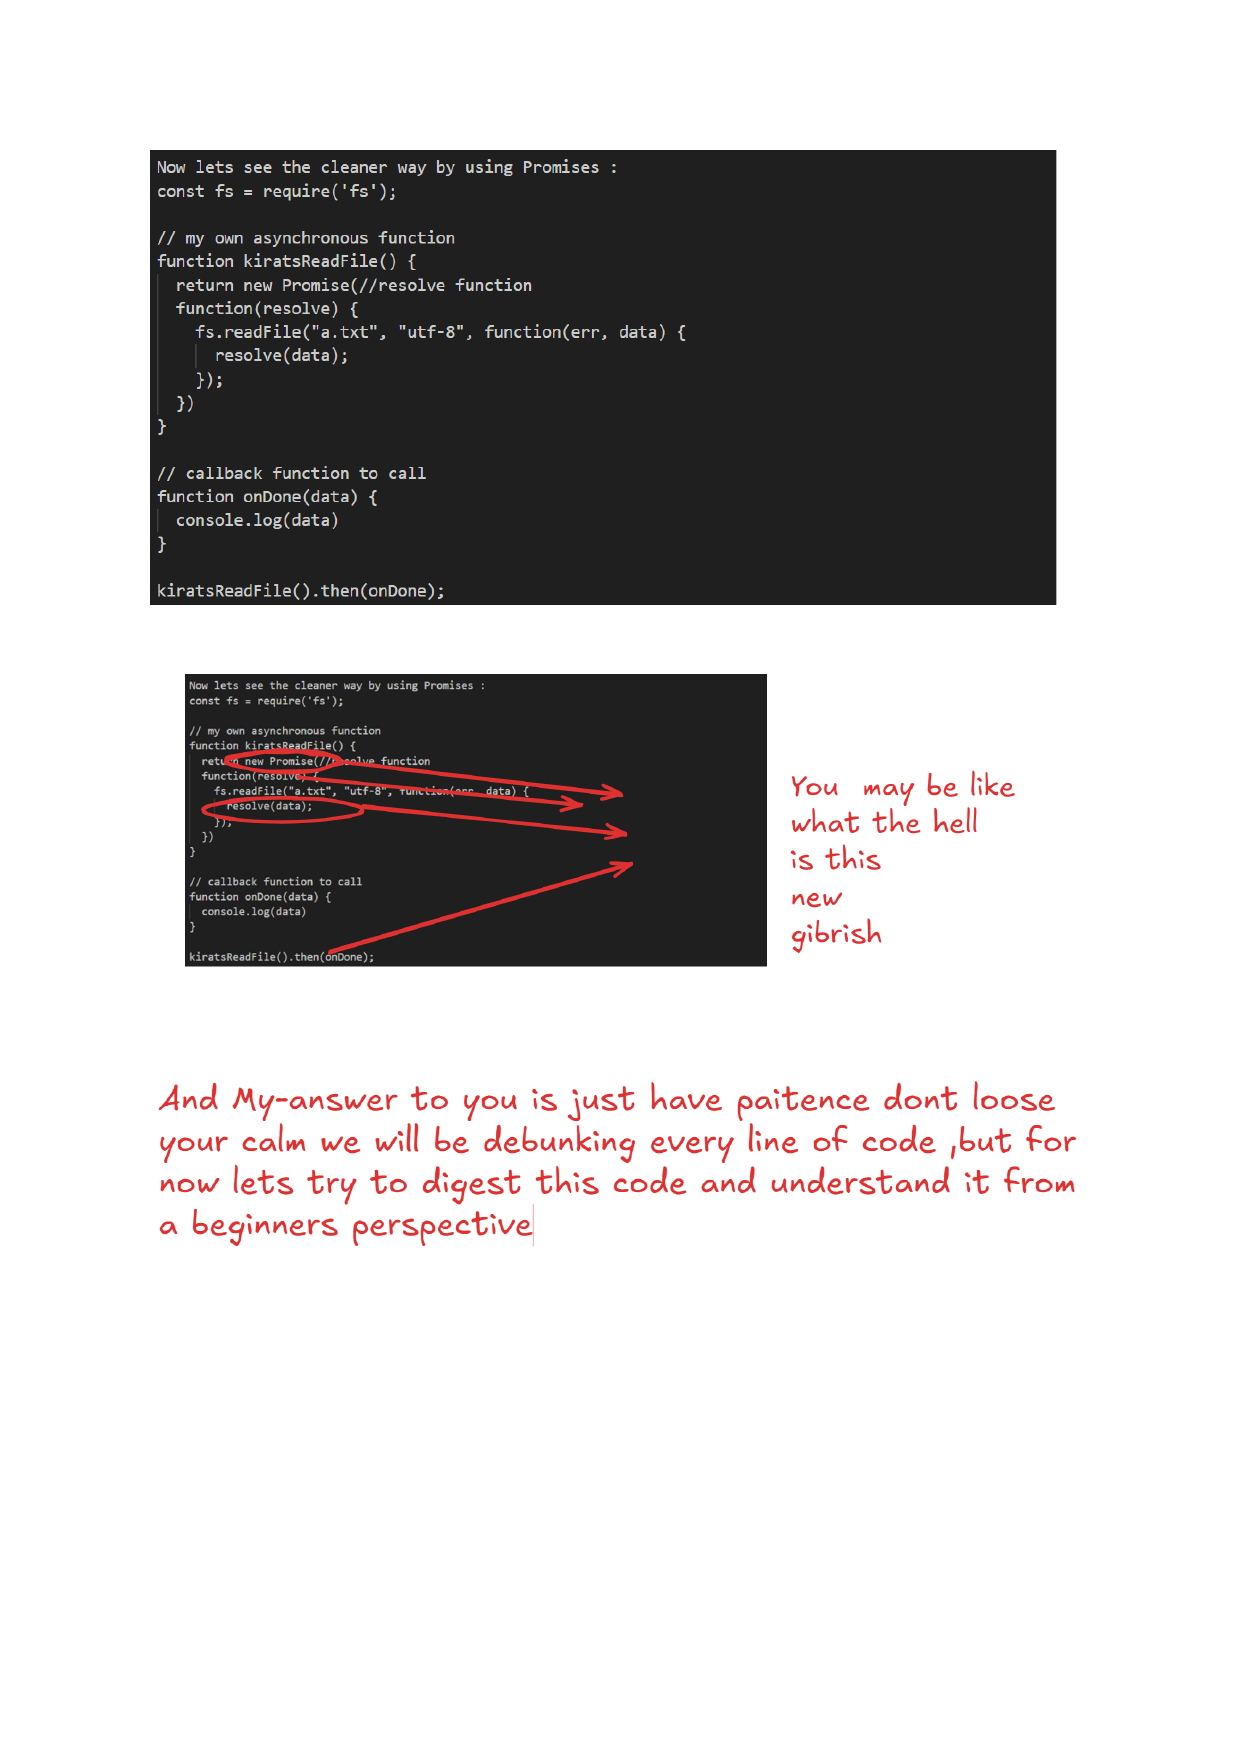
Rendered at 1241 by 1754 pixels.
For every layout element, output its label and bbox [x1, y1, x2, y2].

picture [150, 623, 1091, 1029]
picture [150, 1047, 1091, 1299]
picture [150, 150, 1057, 605]
